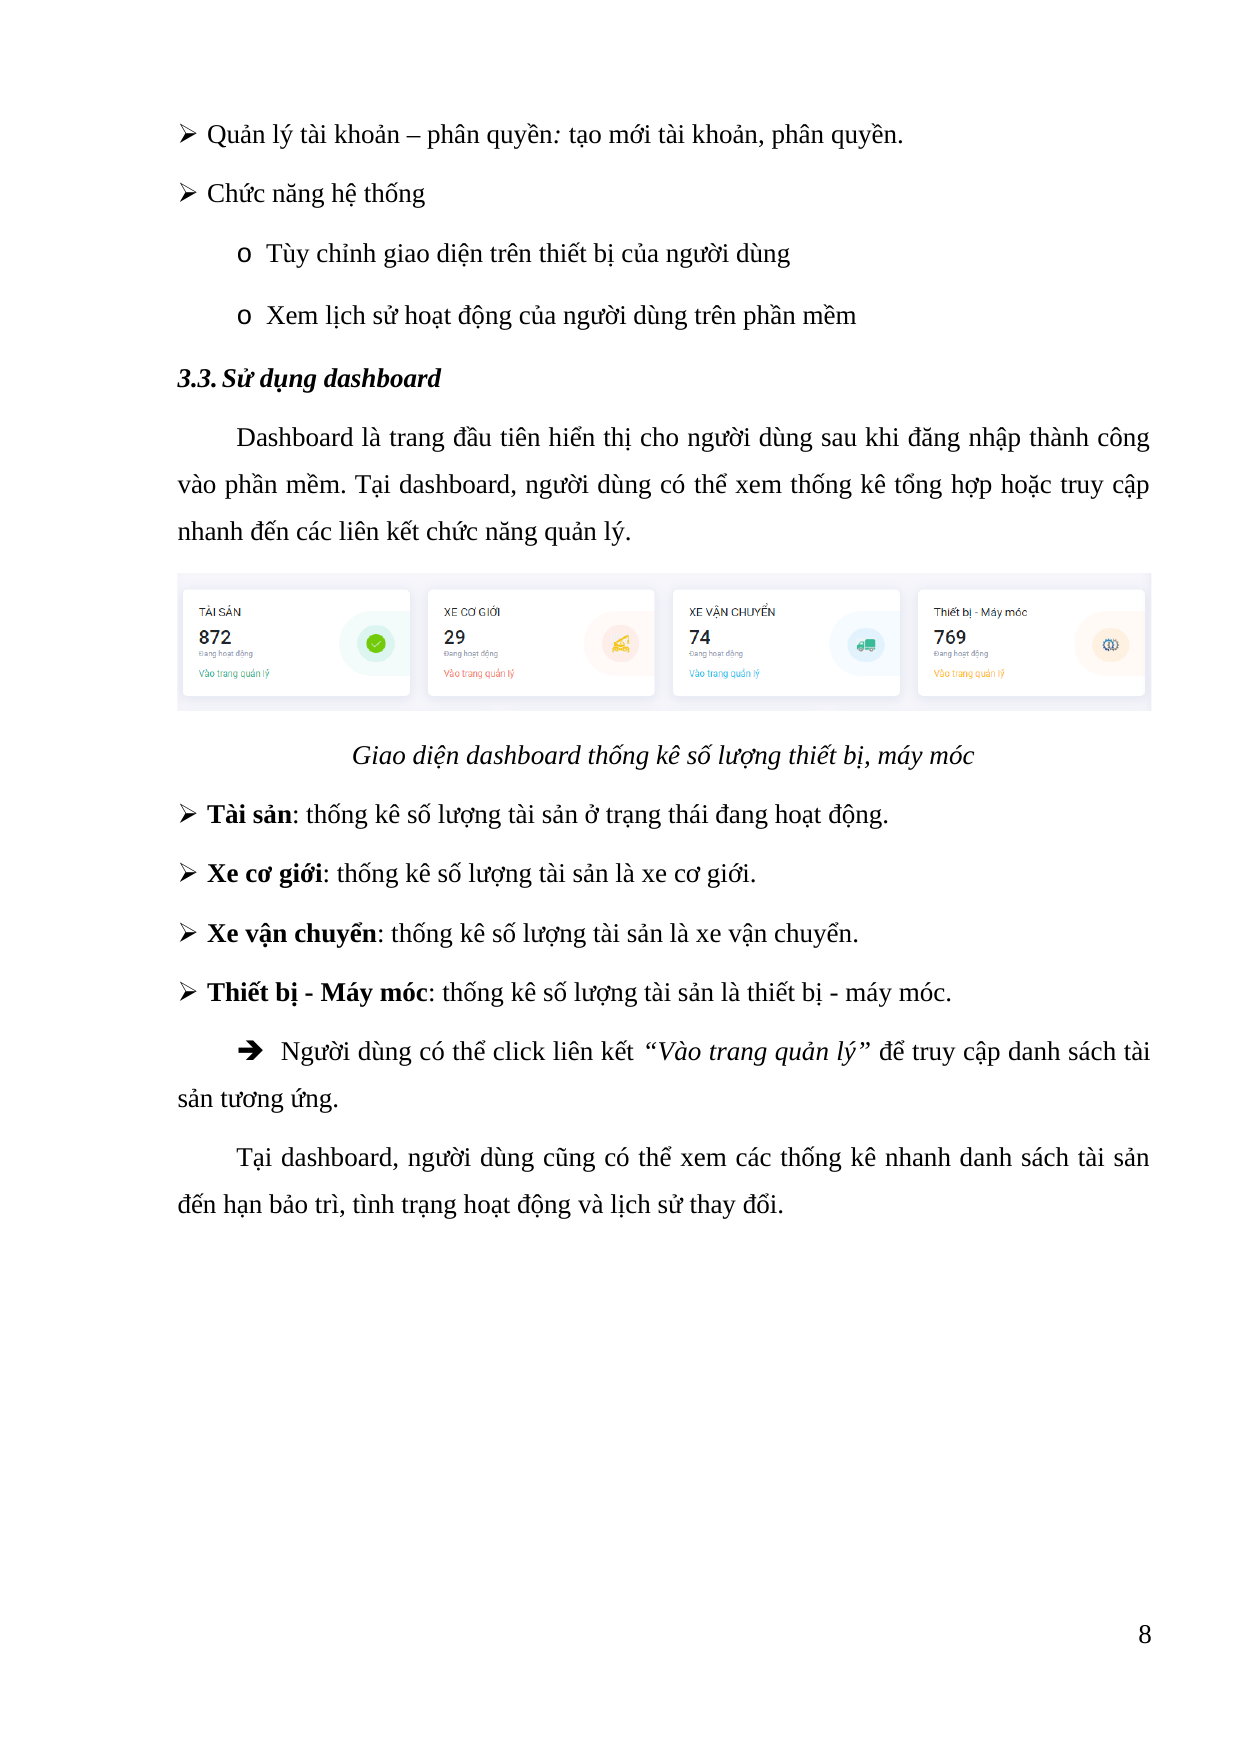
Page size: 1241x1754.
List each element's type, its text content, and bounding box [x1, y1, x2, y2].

text Dashboard là trang đầu tiên hiển thị cho người dùng sau khi đăng nhập thành công vào phần mềm. Tại dashboard, người dùng có thể xem thống kê tổng hợp hoặc truy cập nhanh đến các liên kết chức năng quản lý. [177, 421, 1152, 546]
list Tùy chỉnh giao diện trên thiết bị của người dùng [177, 237, 1152, 270]
list Xe vận chuyển: thống kê số lượng tài sản là xe vận chuyển. [177, 917, 1152, 948]
text Tại dashboard, người dùng cũng có thể xem các thống kê nhanh danh sách tài sản đến hạn bảo trì, tình trạng hoạt động và lịch sử thay đổi. [177, 1141, 1152, 1219]
text Giao diện dashboard thống kê số lượng thiết bị, máy móc [177, 739, 1152, 770]
list Xe cơ giới: thống kê số lượng tài sản là xe cơ giới. [177, 857, 1152, 889]
list Tài sản: thống kê số lượng tài sản ở trạng thái đang hoạt động. [177, 798, 1152, 829]
list Thiết bị - Máy móc: thống kê số lượng tài sản là thiết bị - máy móc. [177, 976, 1152, 1007]
picture [177, 573, 1152, 711]
list Chức năng hệ thống [177, 177, 1152, 209]
list Quản lý tài khoản – phân quyền: tạo mới tài khoản, phân quyền. [177, 118, 1152, 149]
list Sử dụng dashboard [177, 362, 1152, 393]
list Xem lịch sử hoạt động của người dùng trên phần mềm [177, 299, 1152, 333]
list Người dùng có thể click liên kết “Vào trang quản lý” để truy cập danh sách tài sản tương ứng. [177, 1036, 1152, 1113]
